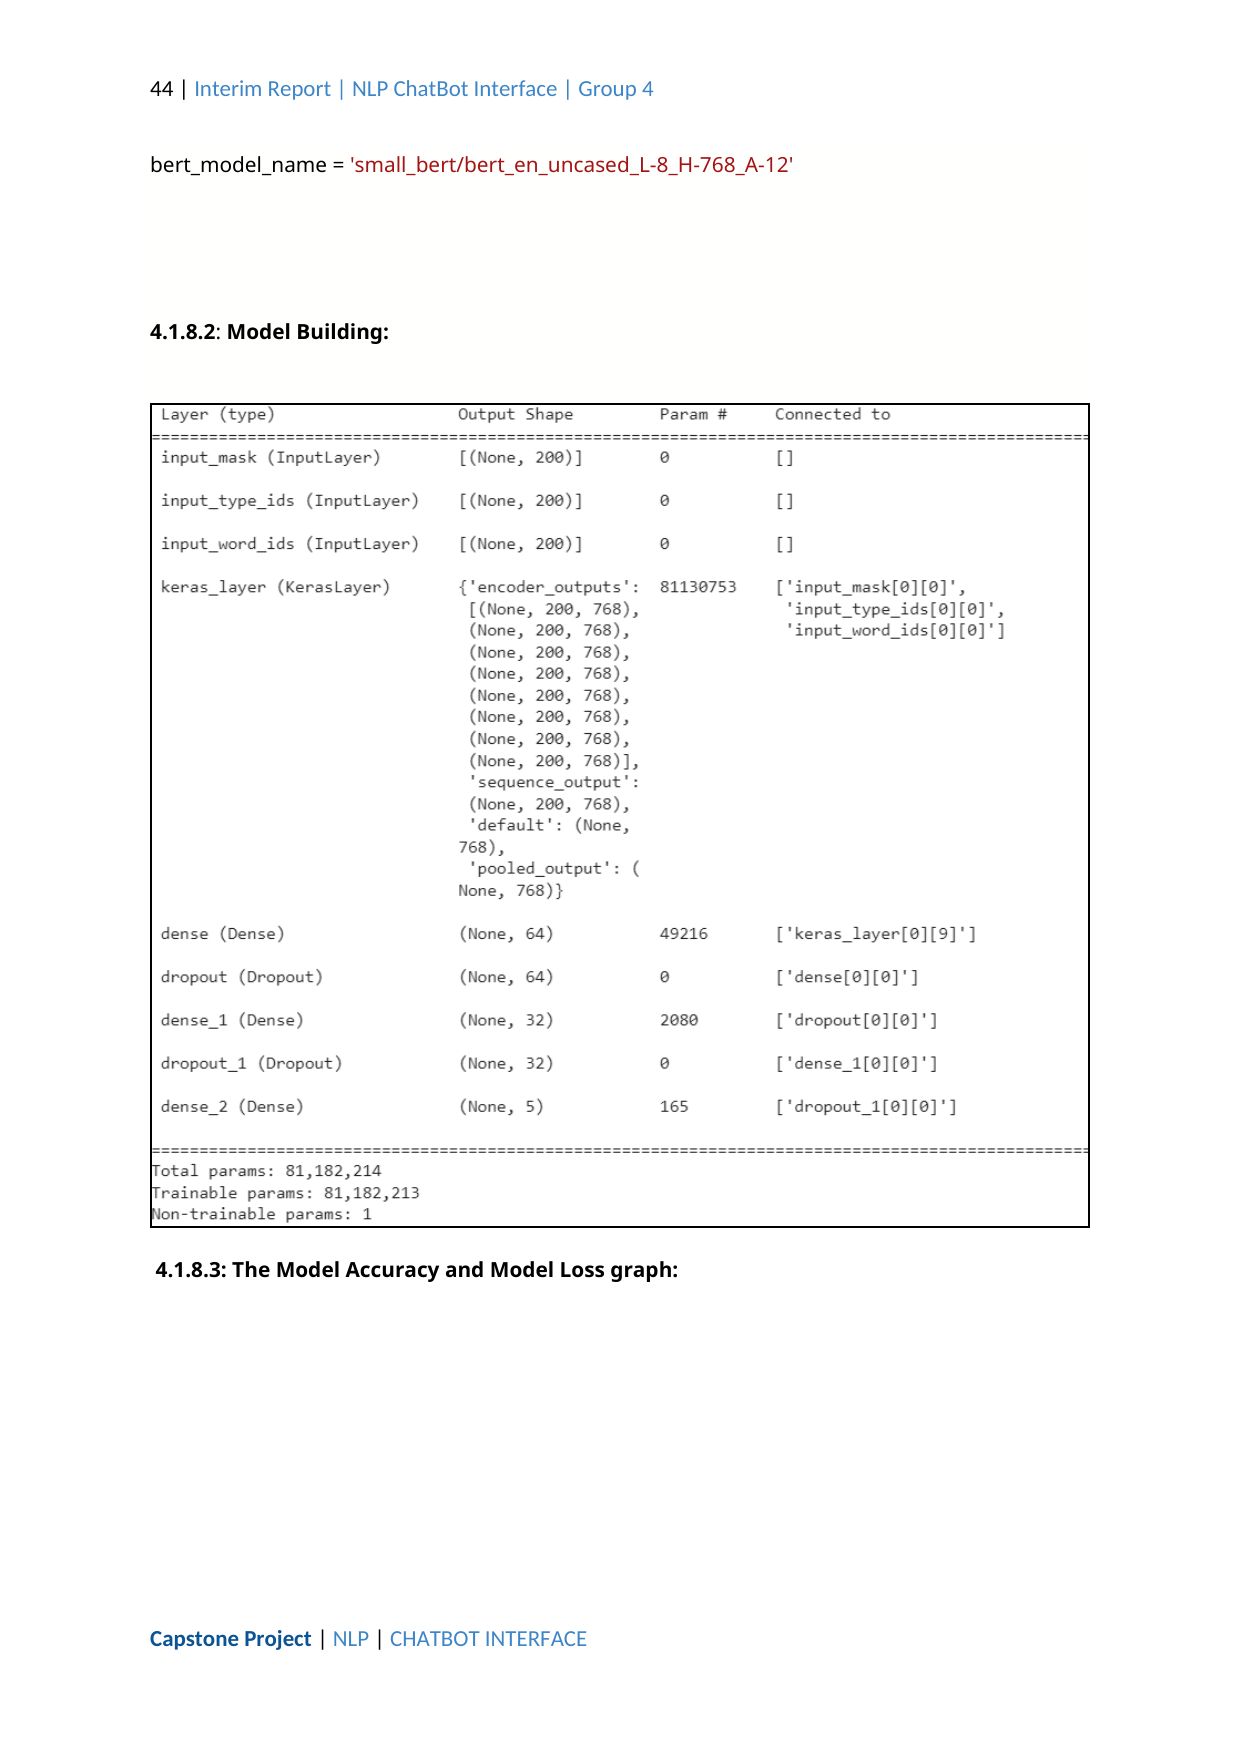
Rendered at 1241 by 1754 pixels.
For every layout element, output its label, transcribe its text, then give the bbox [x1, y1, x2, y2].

text 4.1.8.2: Model Building: [150, 317, 1090, 345]
text 4.1.8.3: The Model Accuracy and Model Loss graph: [150, 1255, 1090, 1283]
text bert_model_name = 'small_bert/bert_en_uncased_L-8_H-768_A-12' [150, 150, 1090, 178]
picture [152, 405, 1088, 1226]
